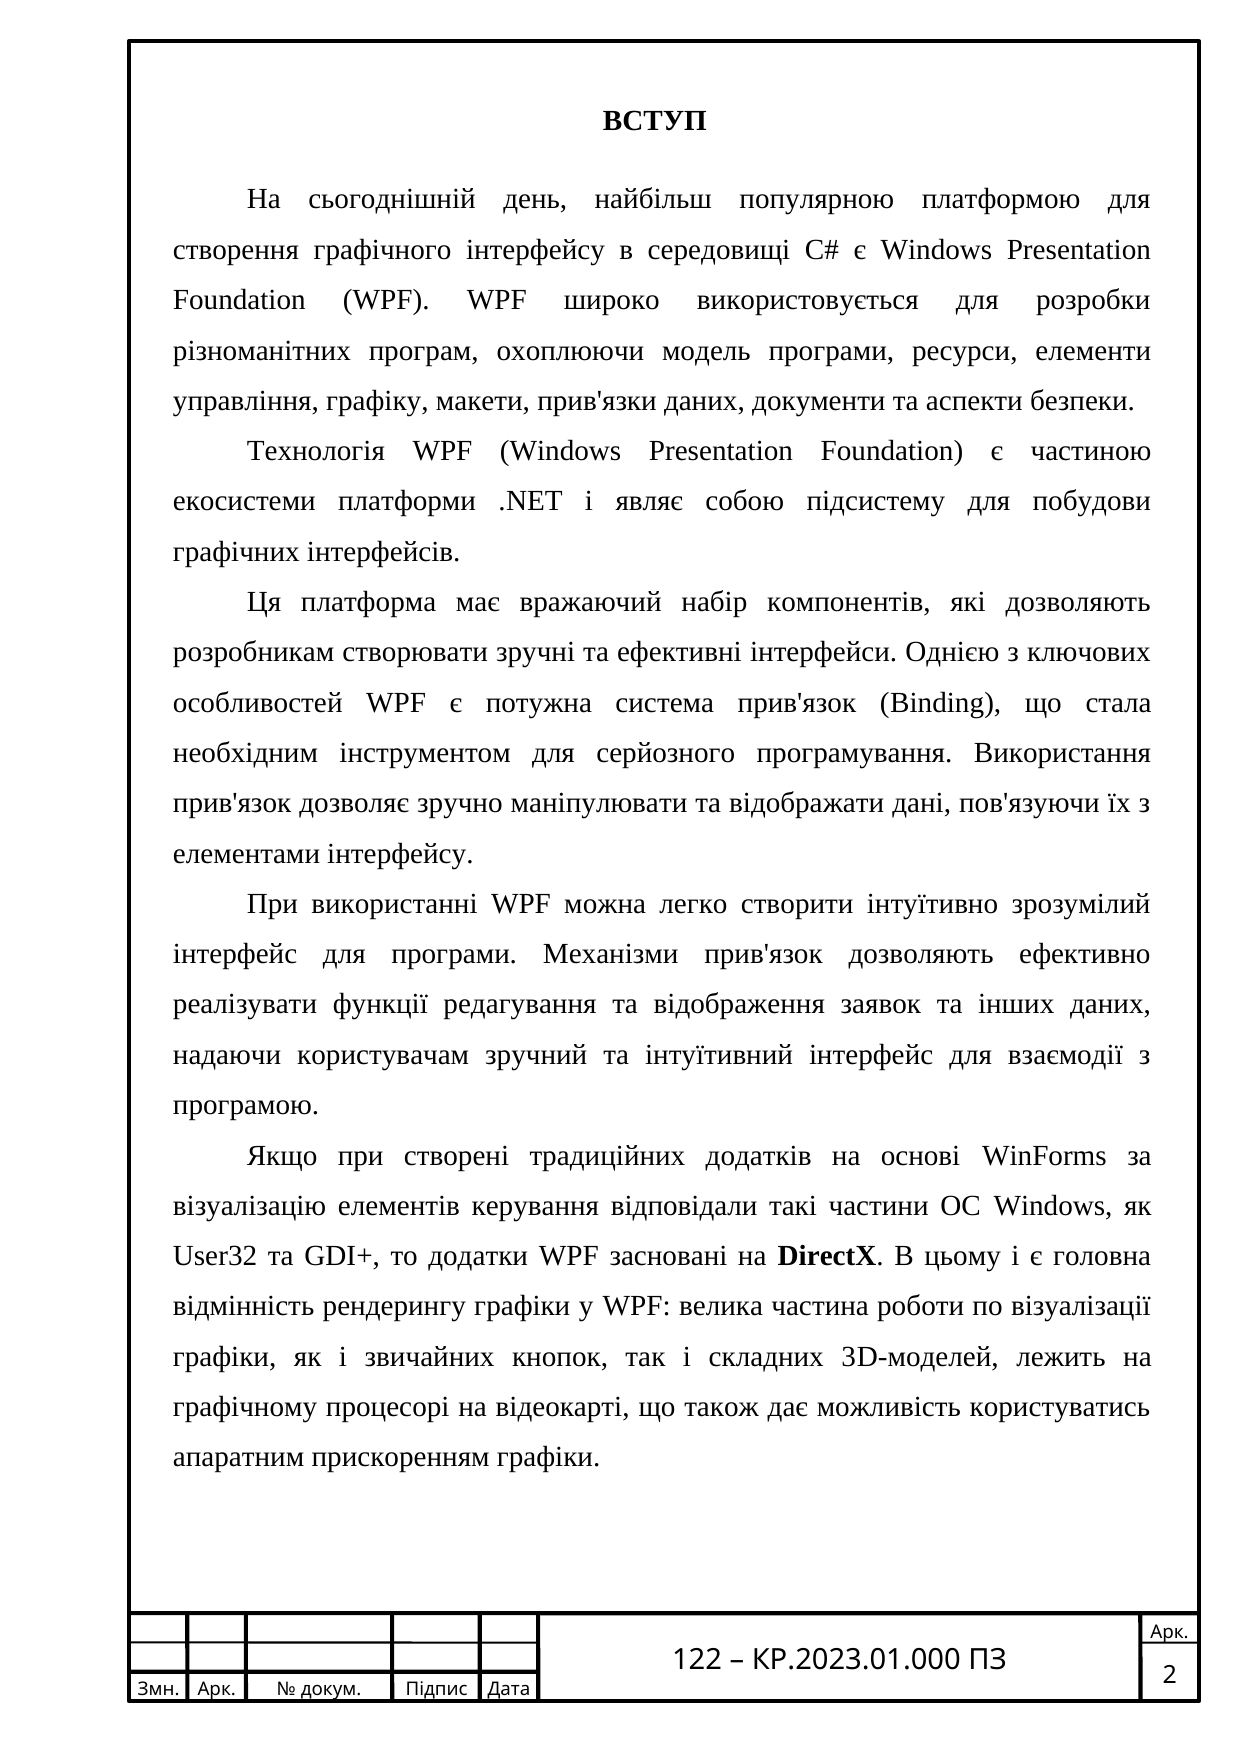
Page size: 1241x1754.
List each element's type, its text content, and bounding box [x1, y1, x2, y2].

text Технологія WPF (Windows Presentation Foundation) є частиною екосистеми платформи .NET і являє собою підсистему для побудови графічних інтерфейсів. [173, 433, 1152, 567]
text Ця платформа має вражаючий набір компонентів, які дозволяють розробникам створювати зручні та ефективні інтерфейси. Однією з ключових особливостей WPF є потужна система прив'язок (Binding), що стала необхідним інструментом для серйозного програмування. Використання прив'язок дозволяє зручно маніпулювати та відображати дані, пов'язуючи їх з елементами інтерфейсу. [173, 584, 1152, 869]
text На сьогоднішній день, найбільш популярною платформою для створення графічного інтерфейсу в середовищі C# є Windows Presentation Foundation (WPF). WPF широко використовується для розробки різноманітних програм, охоплюючи модель програми, ресурси, елементи управління, графіку, макети, прив'язки даних, документи та аспекти безпеки. [173, 182, 1152, 416]
text Якщо при створені традиційних додатків на основі WinForms за візуалізацію елементів керування відповідали такі частини ОС Windows, як User32 та GDI+, то додатки WPF засновані на DirectX. В цьому і є головна відмінність рендерингу графіки у WPF: велика частина роботи по візуалізації графіки, як і звичайних кнопок, так і складних 3D-моделей, лежить на графічному процесорі на відеокарті, що також дає можливість користуватись апаратним прискоренням графіки. [173, 1138, 1152, 1473]
text При використанні WPF можна легко створити інтуїтивно зрозумілий інтерфейс для програми. Механізми прив'язок дозволяють ефективно реалізувати функції редагування та відображення заявок та інших даних, надаючи користувачам зручний та інтуїтивний інтерфейс для взаємодії з програмою. [173, 886, 1152, 1121]
text ВСТУП [187, 103, 1122, 136]
